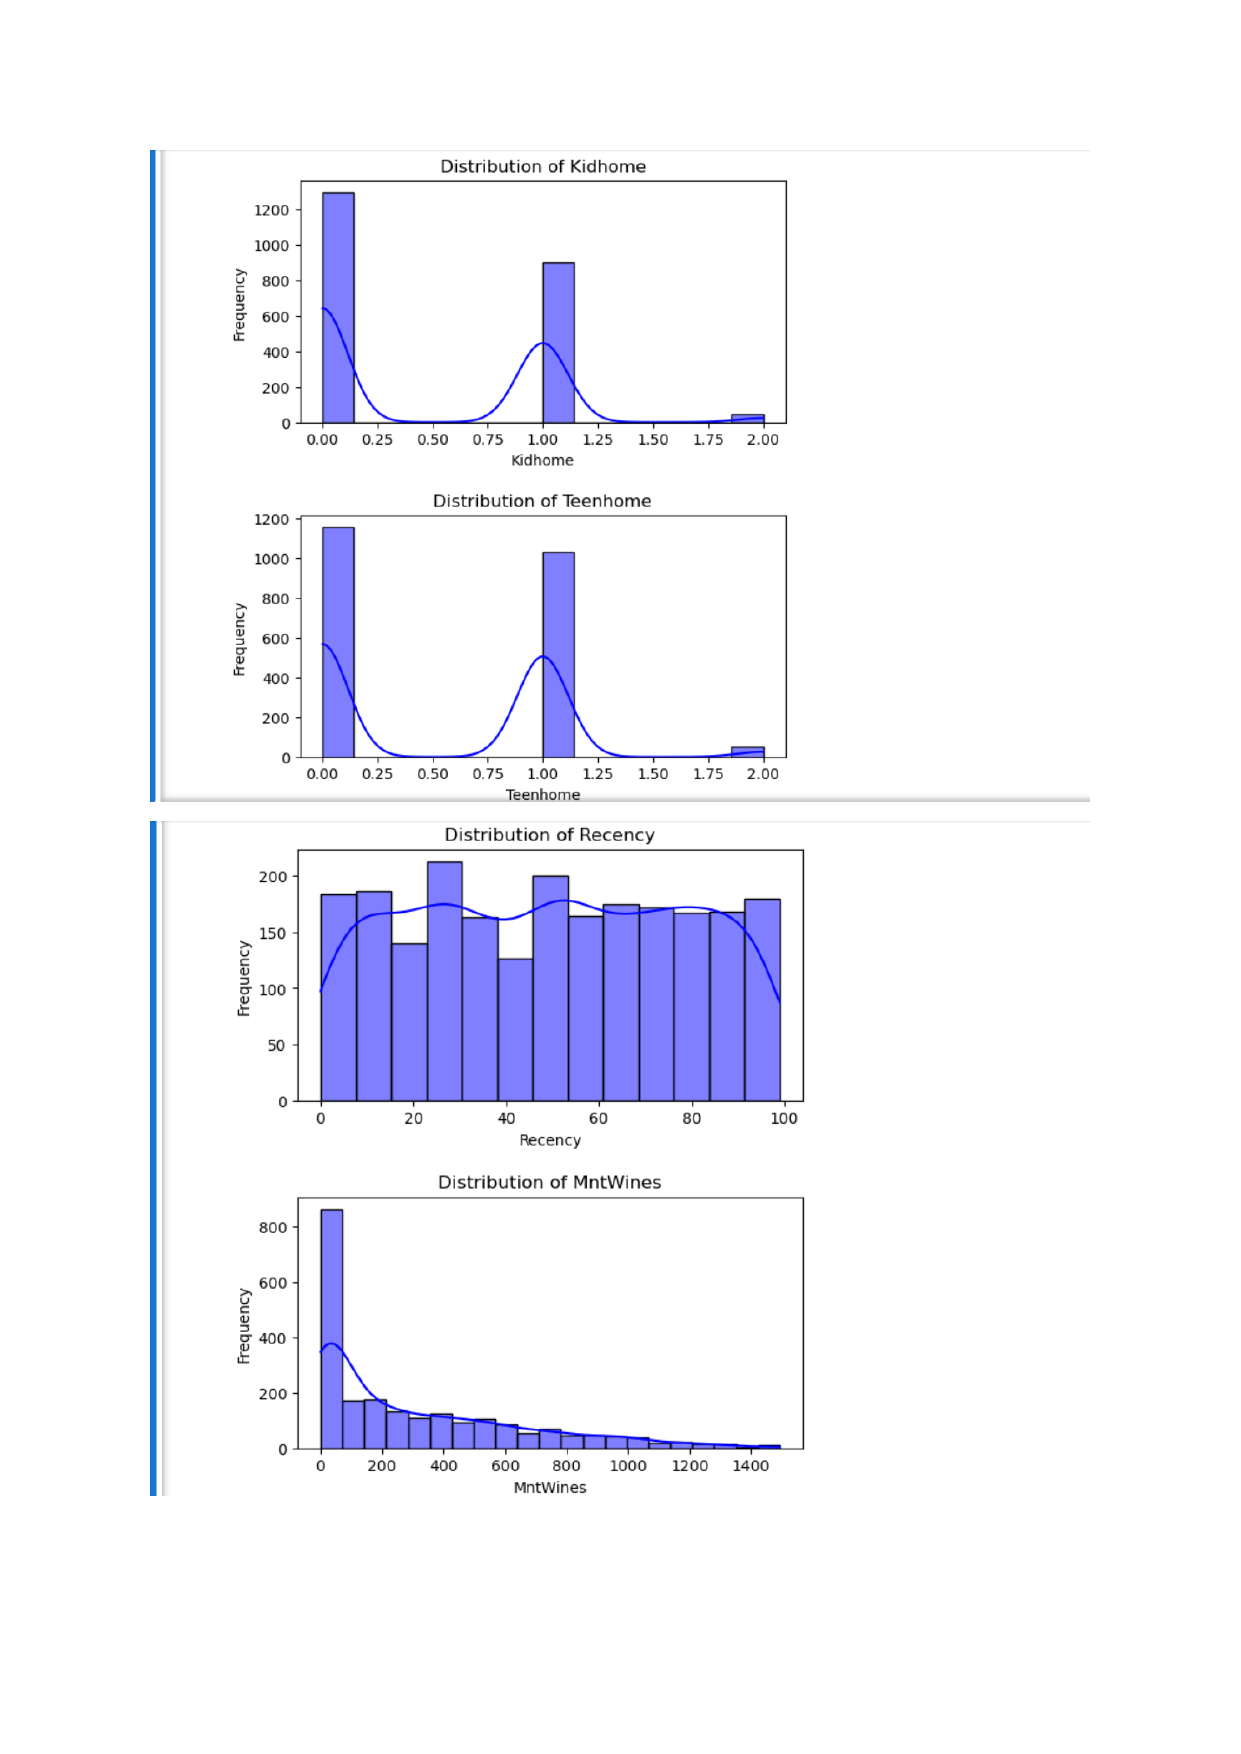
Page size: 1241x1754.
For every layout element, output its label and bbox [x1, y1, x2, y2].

picture [150, 821, 1091, 1496]
picture [150, 150, 1091, 803]
